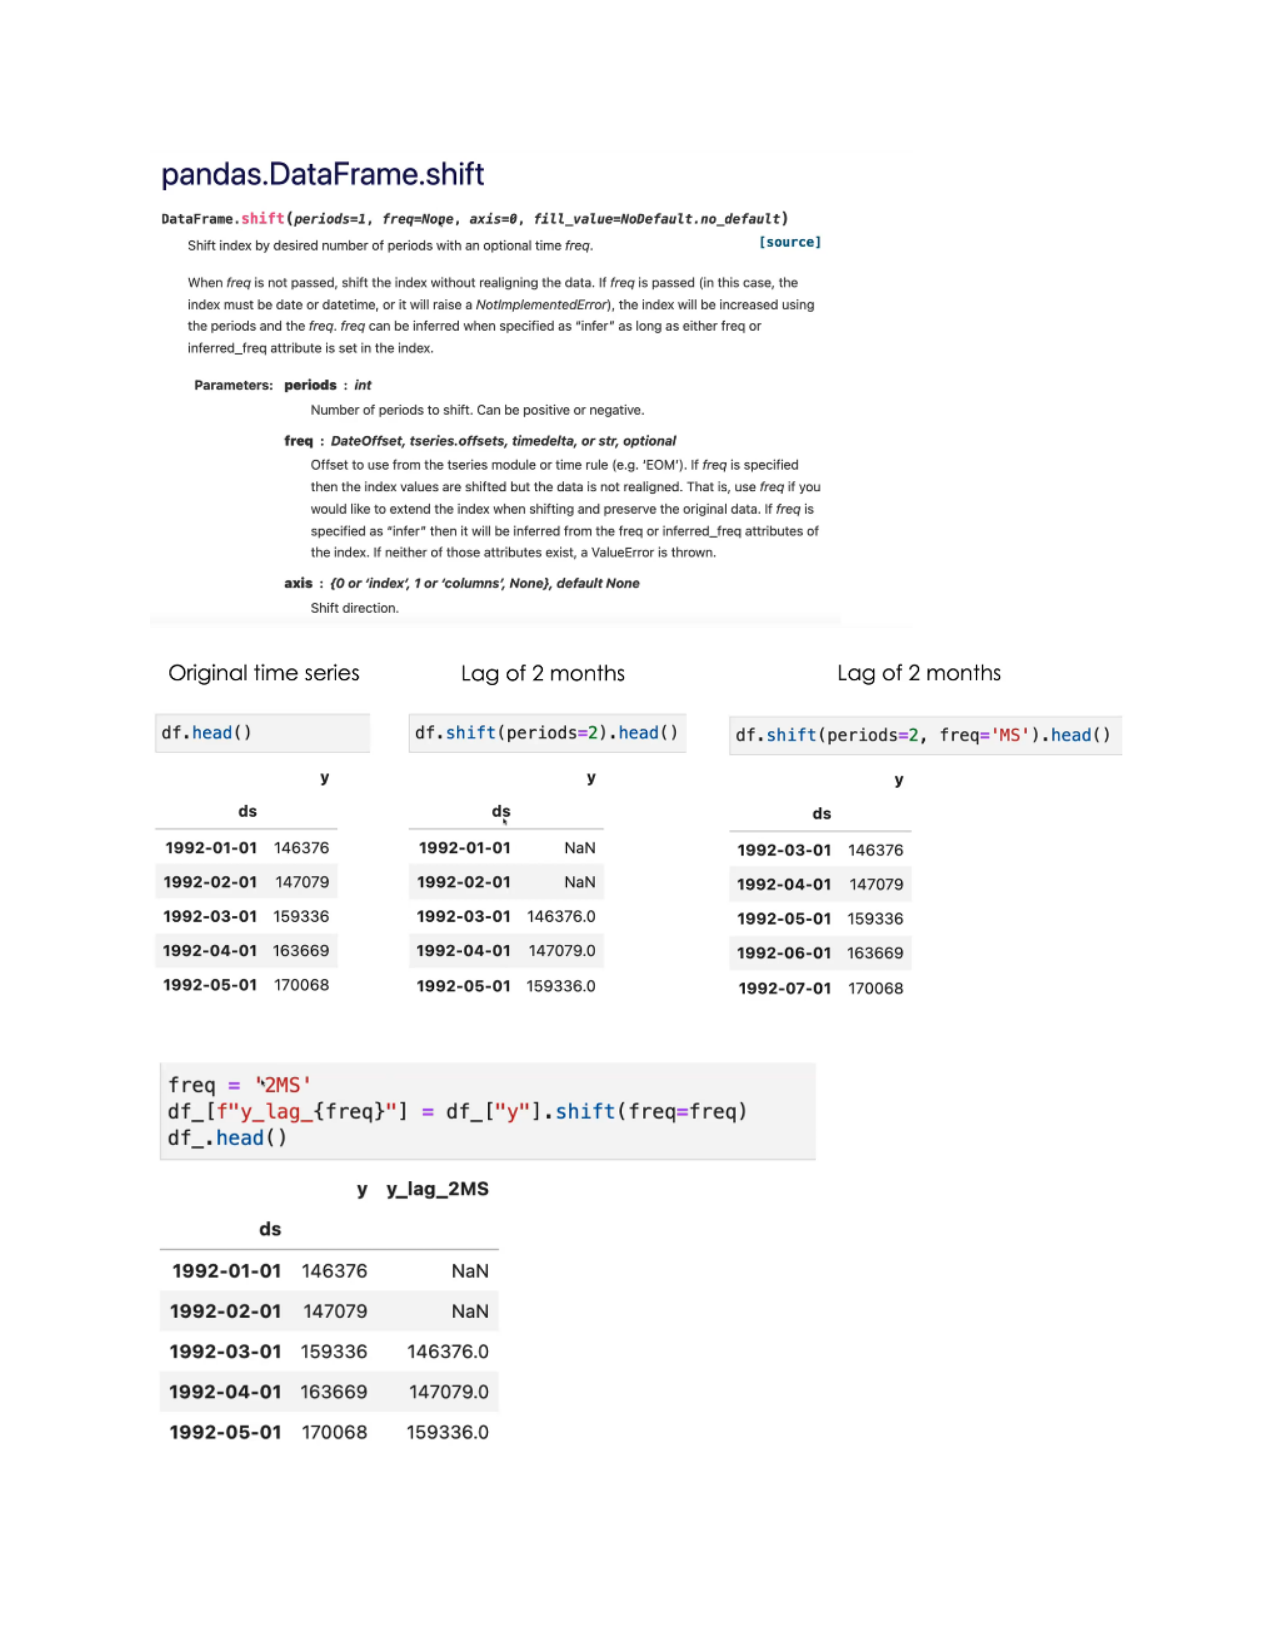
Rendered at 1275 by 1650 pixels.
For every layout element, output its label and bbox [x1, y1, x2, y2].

picture [150, 649, 1125, 1025]
picture [150, 150, 913, 628]
picture [150, 1046, 821, 1472]
